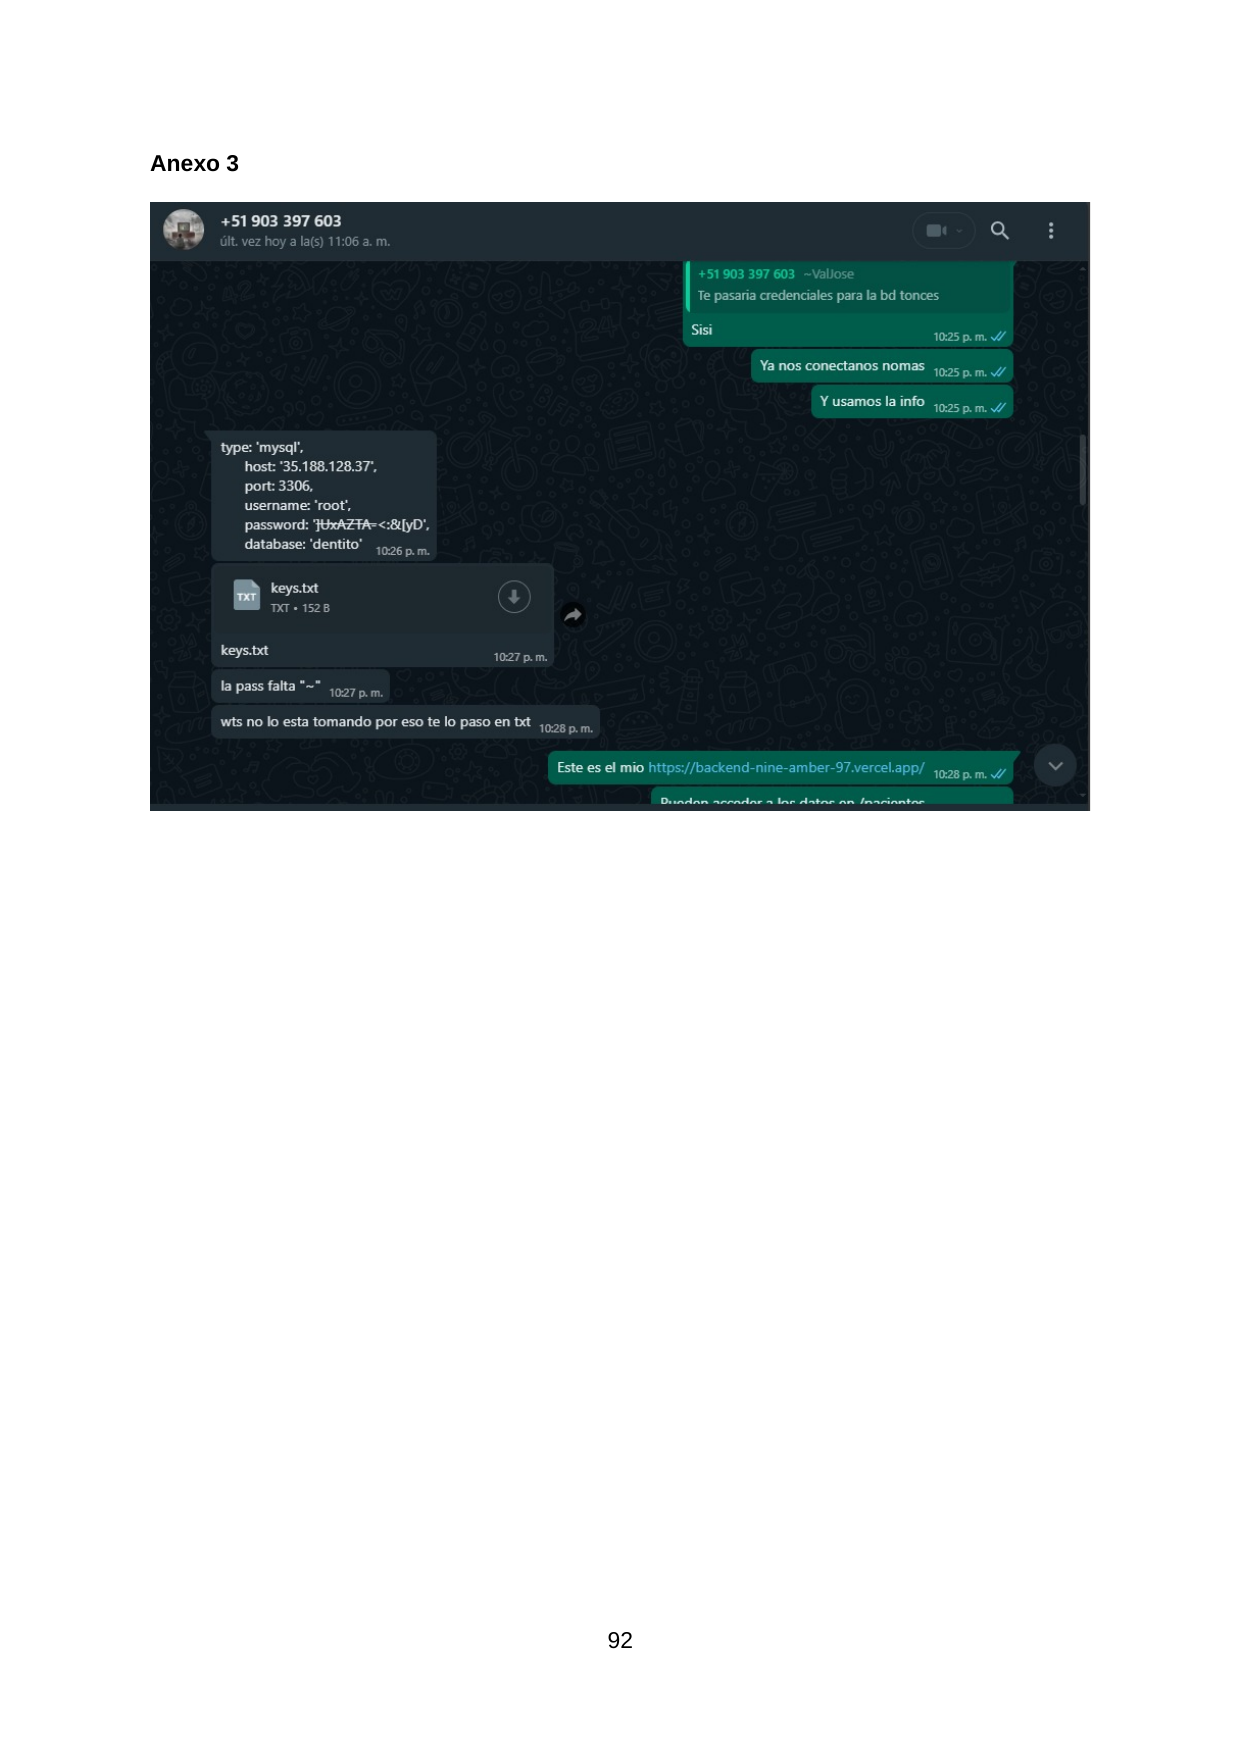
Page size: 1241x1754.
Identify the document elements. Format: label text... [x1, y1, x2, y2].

picture [150, 202, 1091, 811]
subtitle Anexo 3 [150, 150, 1090, 176]
